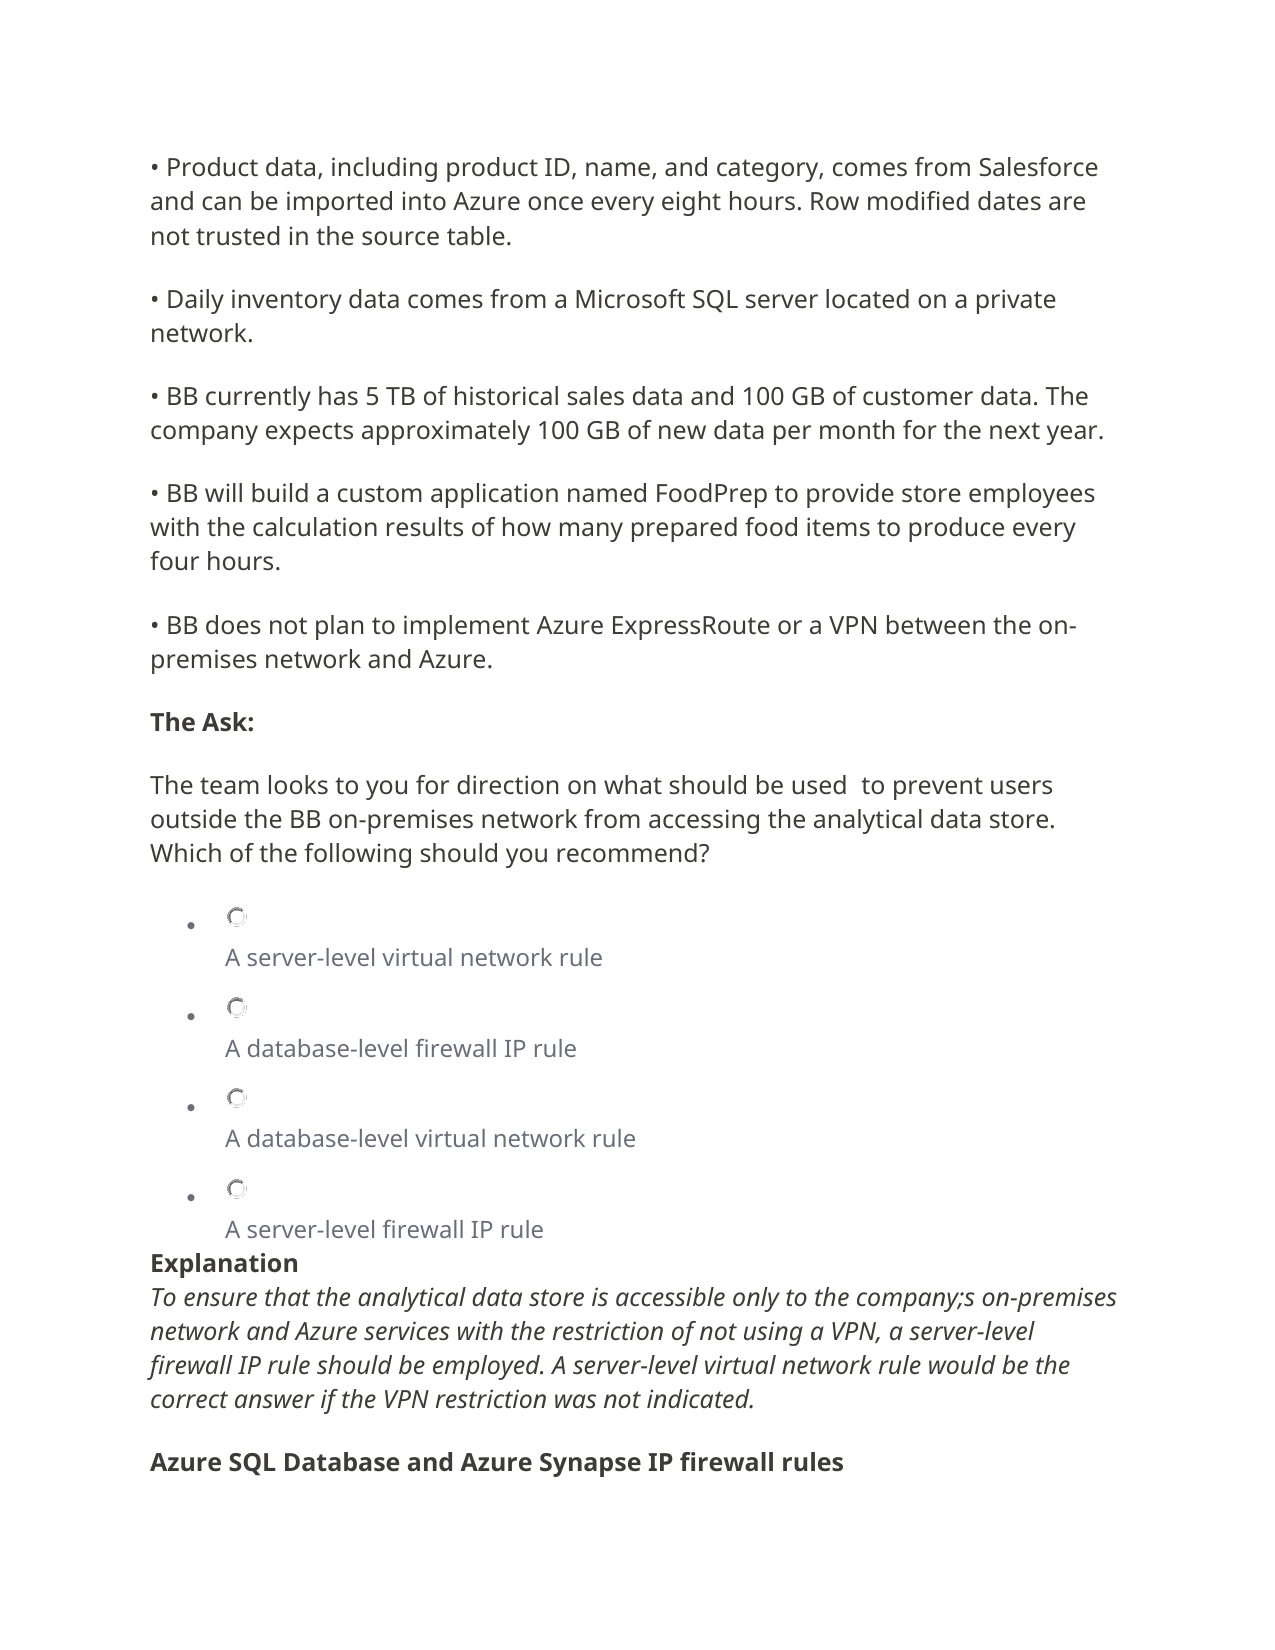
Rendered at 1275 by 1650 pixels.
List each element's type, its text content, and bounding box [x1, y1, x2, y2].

text A server-level virtual network rule [225, 941, 1125, 973]
list ​ [187, 899, 1125, 941]
text • BB will build a custom application named FoodPrep to provide store employees with the calculation results of how many prepared food items to produce every four hours. [150, 476, 1125, 578]
text A database-level virtual network rule [225, 1122, 1125, 1155]
text • BB does not plan to implement Azure ExpressRoute or a VPN between the on-premises network and Azure. [150, 607, 1125, 675]
list ​ [187, 1171, 1125, 1213]
text • Product data, including product ID, name, and category, comes from Salesforce and can be imported into Azure once every eight hours. Row modified dates are not trusted in the source table. [150, 150, 1125, 252]
text Explanation [150, 1245, 1125, 1279]
list ​ [187, 1081, 1125, 1122]
text • Daily inventory data comes from a Microsoft SQL server located on a private network. [150, 281, 1125, 349]
text To ensure that the analytical data store is accessible only to the company;s on-premises network and Azure services with the restriction of not using a VPN, a server-level firewall IP rule should be employed. A server-level virtual network rule would be the correct answer if the VPN restriction was not indicated. [150, 1279, 1125, 1416]
text A server-level firewall IP rule [225, 1213, 1125, 1245]
list ​ [187, 990, 1125, 1031]
text The Ask: [150, 704, 1125, 739]
text A database-level firewall IP rule [225, 1031, 1125, 1064]
text The team looks to you for direction on what should be used to prevent users outside the BB on-premises network from accessing the analytical data store. Which of the following should you recommend? [150, 768, 1125, 870]
text • BB currently has 5 TB of historical sales data and 100 GB of customer data. The company expects approximately 100 GB of new data per month for the next year. [150, 379, 1125, 447]
text Azure SQL Database and Azure Synapse IP firewall rules [150, 1445, 1125, 1479]
